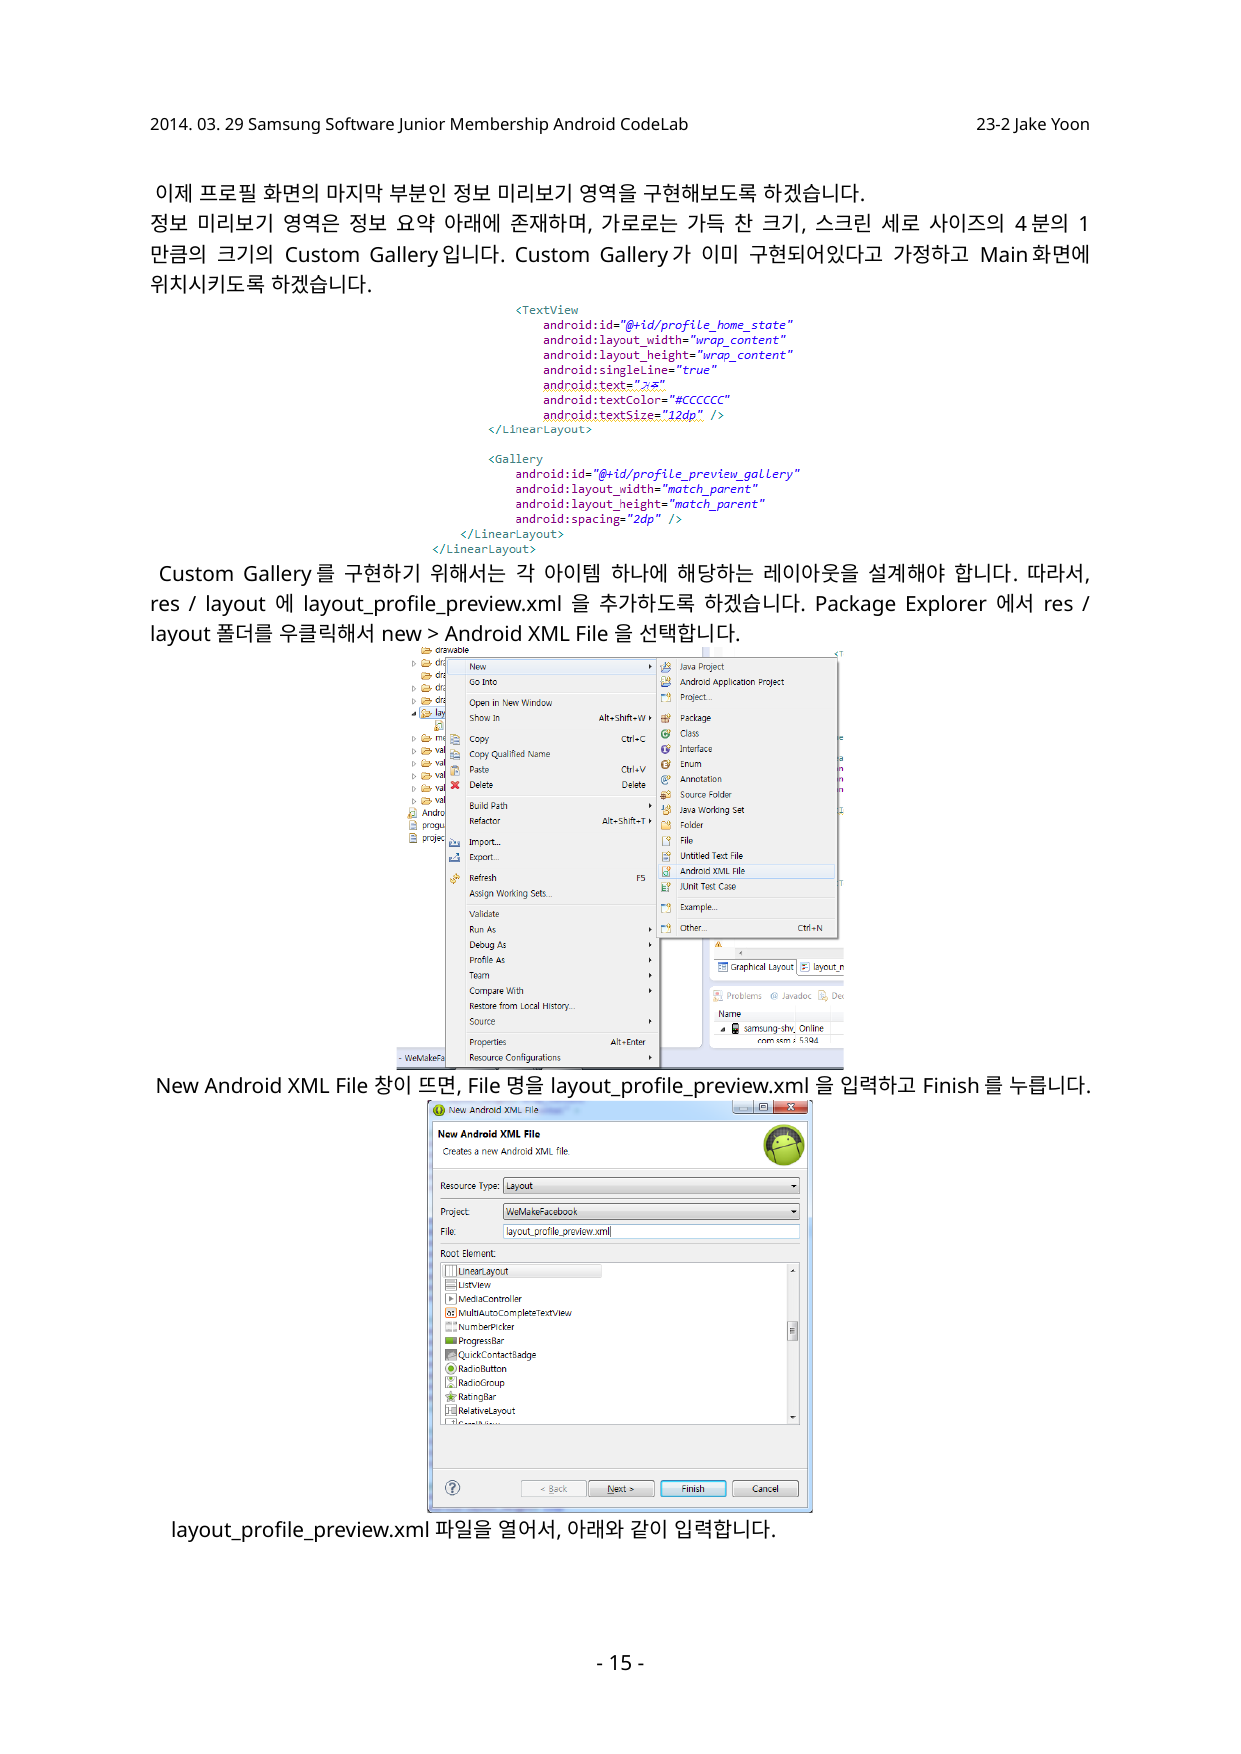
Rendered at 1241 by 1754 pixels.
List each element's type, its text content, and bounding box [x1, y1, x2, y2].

text 이제 프로필 화면의 마지막 부분인 정보 미리보기 영역을 구현해보도록 하겠습니다. [150, 177, 1090, 207]
text New Android XML File 창이 뜨면, File 명을 layout_profile_preview.xml 을 입력하고 Finish를 누릅니다. [150, 1069, 1090, 1100]
text Custom Gallery를 구현하기 위해서는 각 아이템 하나에 해당하는 레이아웃을 설계해야 합니다. 따라서, res / layout 에 layout_profile_preview.xml 을 추가하도록 하겠습니다. Package Explorer 에서 res / layout 폴더를 우클릭해서 new > Android XML File 을 선택합니다. [150, 557, 1090, 648]
text 정보 미리보기 영역은 정보 요약 아래에 존재하며, 가로로는 가득 찬 크기, 스크린 세로 사이즈의 4분의 1만큼의 크기의 Custom Gallery입니다. Custom Gallery가 이미 구현되어있다고 가정하고 Main화면에 위치시키도록 하겠습니다. [150, 207, 1090, 298]
picture [396, 647, 844, 1070]
text layout_profile_preview.xml 파일을 열어서, 아래와 같이 입력합니다. [150, 1513, 1090, 1543]
picture [413, 298, 828, 557]
picture [427, 1100, 813, 1513]
